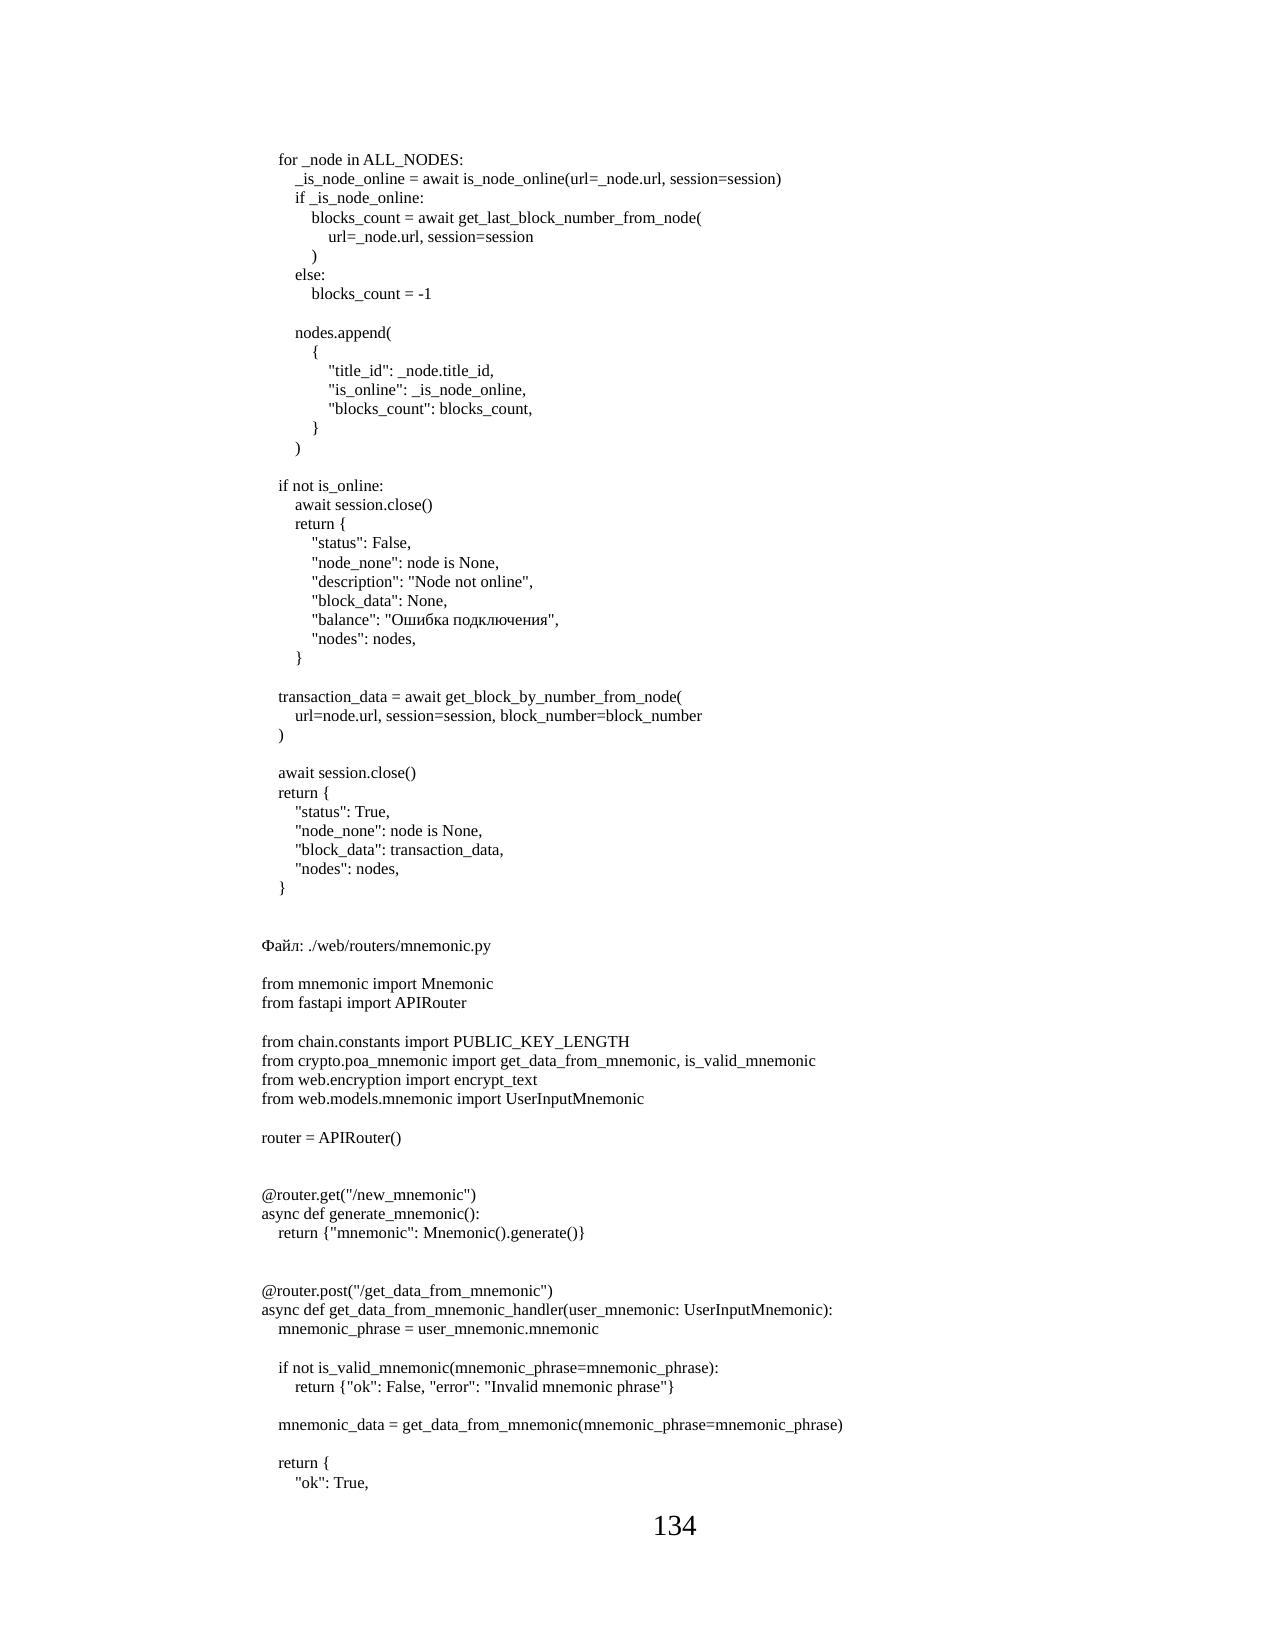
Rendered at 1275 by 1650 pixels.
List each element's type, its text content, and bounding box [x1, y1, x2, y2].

list from fastapi import APIRouter [261, 993, 1125, 1012]
list mnemonic_data = get_data_from_mnemonic(mnemonic_phrase=mnemonic_phrase) [261, 1415, 1125, 1434]
list return {"ok": False, "error": "Invalid mnemonic phrase"} [261, 1377, 1125, 1396]
list } [261, 648, 1125, 667]
list from web.models.mnemonic import UserInputMnemonic [261, 1089, 1125, 1108]
list mnemonic_phrase = user_mnemonic.mnemonic [261, 1319, 1125, 1338]
list @router.post("/get_data_from_mnemonic") [261, 1281, 1125, 1300]
list async def get_data_from_mnemonic_handler(user_mnemonic: UserInputMnemonic): [261, 1300, 1125, 1319]
list url=node.url, session=session, block_number=block_number [261, 706, 1125, 725]
list url=_node.url, session=session [261, 227, 1125, 246]
list "is_online": _is_node_online, [261, 380, 1125, 399]
list "status": True, [261, 802, 1125, 821]
list from web.encryption import encrypt_text [261, 1070, 1125, 1089]
list "title_id": _node.title_id, [261, 361, 1125, 380]
list _is_node_online = await is_node_online(url=_node.url, session=session) [261, 169, 1125, 188]
list ) [261, 246, 1125, 265]
list blocks_count = await get_last_block_number_from_node( [261, 207, 1125, 227]
list from crypto.poa_mnemonic import get_data_from_mnemonic, is_valid_mnemonic [261, 1051, 1125, 1070]
list } [261, 878, 1125, 897]
list "balance": "Ошибка подключения", [261, 610, 1125, 629]
list "nodes": nodes, [261, 629, 1125, 648]
list @router.get("/new_mnemonic") [261, 1185, 1125, 1204]
list "description": "Node not online", [261, 572, 1125, 591]
list await session.close() [261, 763, 1125, 782]
list nodes.append( [261, 322, 1125, 342]
list "block_data": None, [261, 591, 1125, 610]
list "node_none": node is None, [261, 552, 1125, 572]
list "ok": True, [261, 1472, 1125, 1492]
list if _is_node_online: [261, 188, 1125, 207]
list "node_none": node is None, [261, 821, 1125, 840]
list { [261, 342, 1125, 361]
list return {"mnemonic": Mnemonic().generate()} [261, 1223, 1125, 1242]
list ) [261, 437, 1125, 457]
list transaction_data = await get_block_by_number_from_node( [261, 687, 1125, 706]
list router = APIRouter() [261, 1127, 1125, 1147]
list return { [261, 1453, 1125, 1472]
list } [261, 418, 1125, 437]
list blocks_count = -1 [261, 284, 1125, 303]
list async def generate_mnemonic(): [261, 1204, 1125, 1223]
list return { [261, 782, 1125, 802]
list return { [261, 514, 1125, 533]
list await session.close() [261, 495, 1125, 514]
list "blocks_count": blocks_count, [261, 399, 1125, 418]
list from chain.constants import PUBLIC_KEY_LENGTH [261, 1032, 1125, 1051]
list if not is_online: [261, 476, 1125, 495]
list ) [261, 725, 1125, 744]
list else: [261, 265, 1125, 284]
list "nodes": nodes, [261, 859, 1125, 878]
list "status": False, [261, 533, 1125, 552]
list Файл: ./web/routers/mnemonic.py [261, 936, 1125, 955]
list for _node in ALL_NODES: [261, 150, 1125, 169]
list "block_data": transaction_data, [261, 840, 1125, 859]
list from mnemonic import Mnemonic [261, 974, 1125, 993]
list if not is_valid_mnemonic(mnemonic_phrase=mnemonic_phrase): [261, 1357, 1125, 1377]
